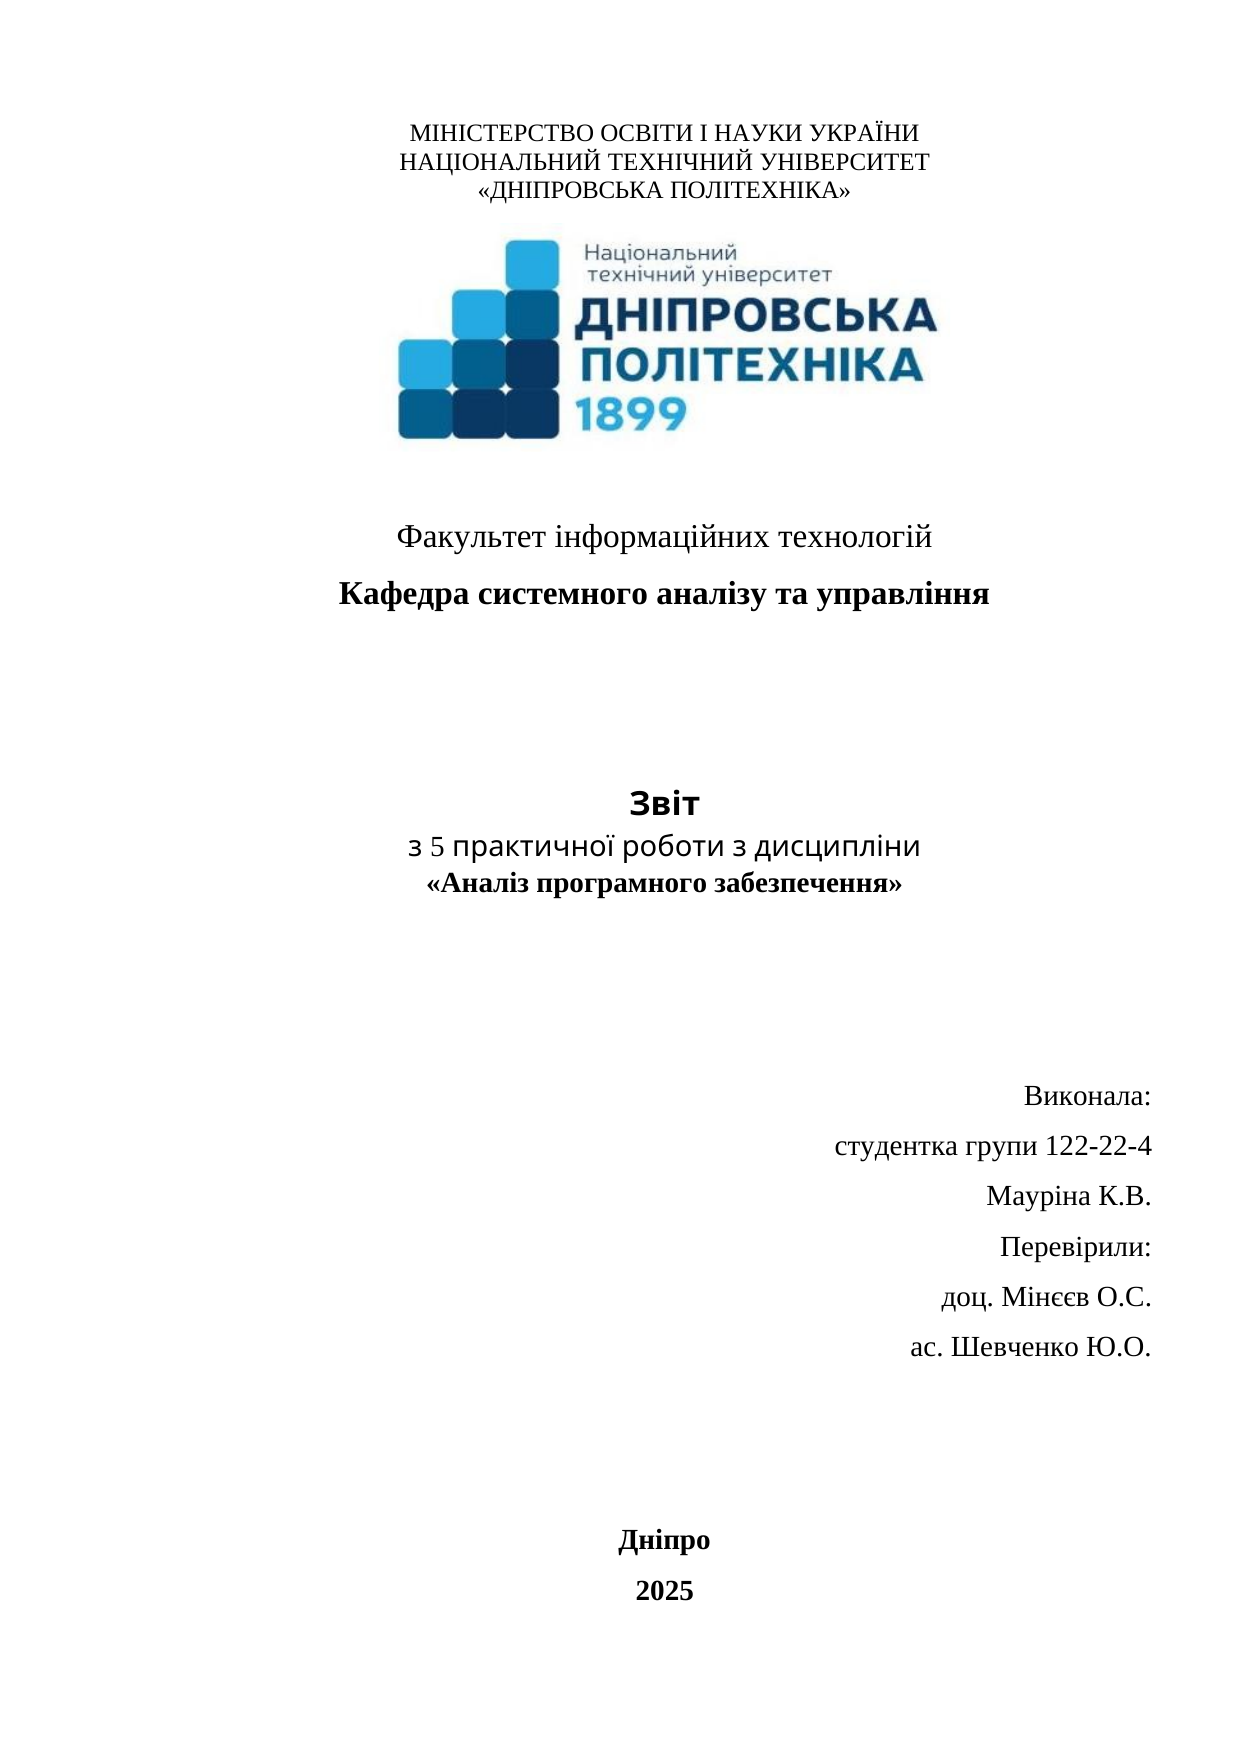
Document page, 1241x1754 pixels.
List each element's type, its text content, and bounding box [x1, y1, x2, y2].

text «ДНІПРОВСЬКА ПОЛІТЕХНІКА» [177, 176, 1152, 204]
text «Аналіз програмного забезпечення» [177, 865, 1152, 898]
text МІНІСТЕРСТВО ОСВІТИ І НАУКИ УКРАЇНИ [177, 118, 1152, 147]
text з 5 практичної роботи з дисципліни [177, 825, 1152, 865]
text Кафедра системного аналізу та управління [177, 574, 1152, 612]
text доц. Мінєєв О.С. ас. Шевченко Ю.О. [177, 1279, 1152, 1363]
text Звіт [177, 780, 1152, 825]
text Дніпро [177, 1522, 1152, 1556]
text Мауріна К.В. [177, 1178, 1152, 1212]
text Факультет інформаційних технологій [177, 516, 1152, 554]
text 2025 [177, 1573, 1152, 1606]
picture [378, 223, 951, 452]
text Перевірили: [177, 1229, 1152, 1262]
text Виконала: [177, 1078, 1152, 1111]
text НАЦІОНАЛЬНИЙ ТЕХНІЧНИЙ УНІВЕРСИТЕТ [177, 147, 1152, 176]
text студентка групи 122-22-4 [177, 1128, 1152, 1162]
